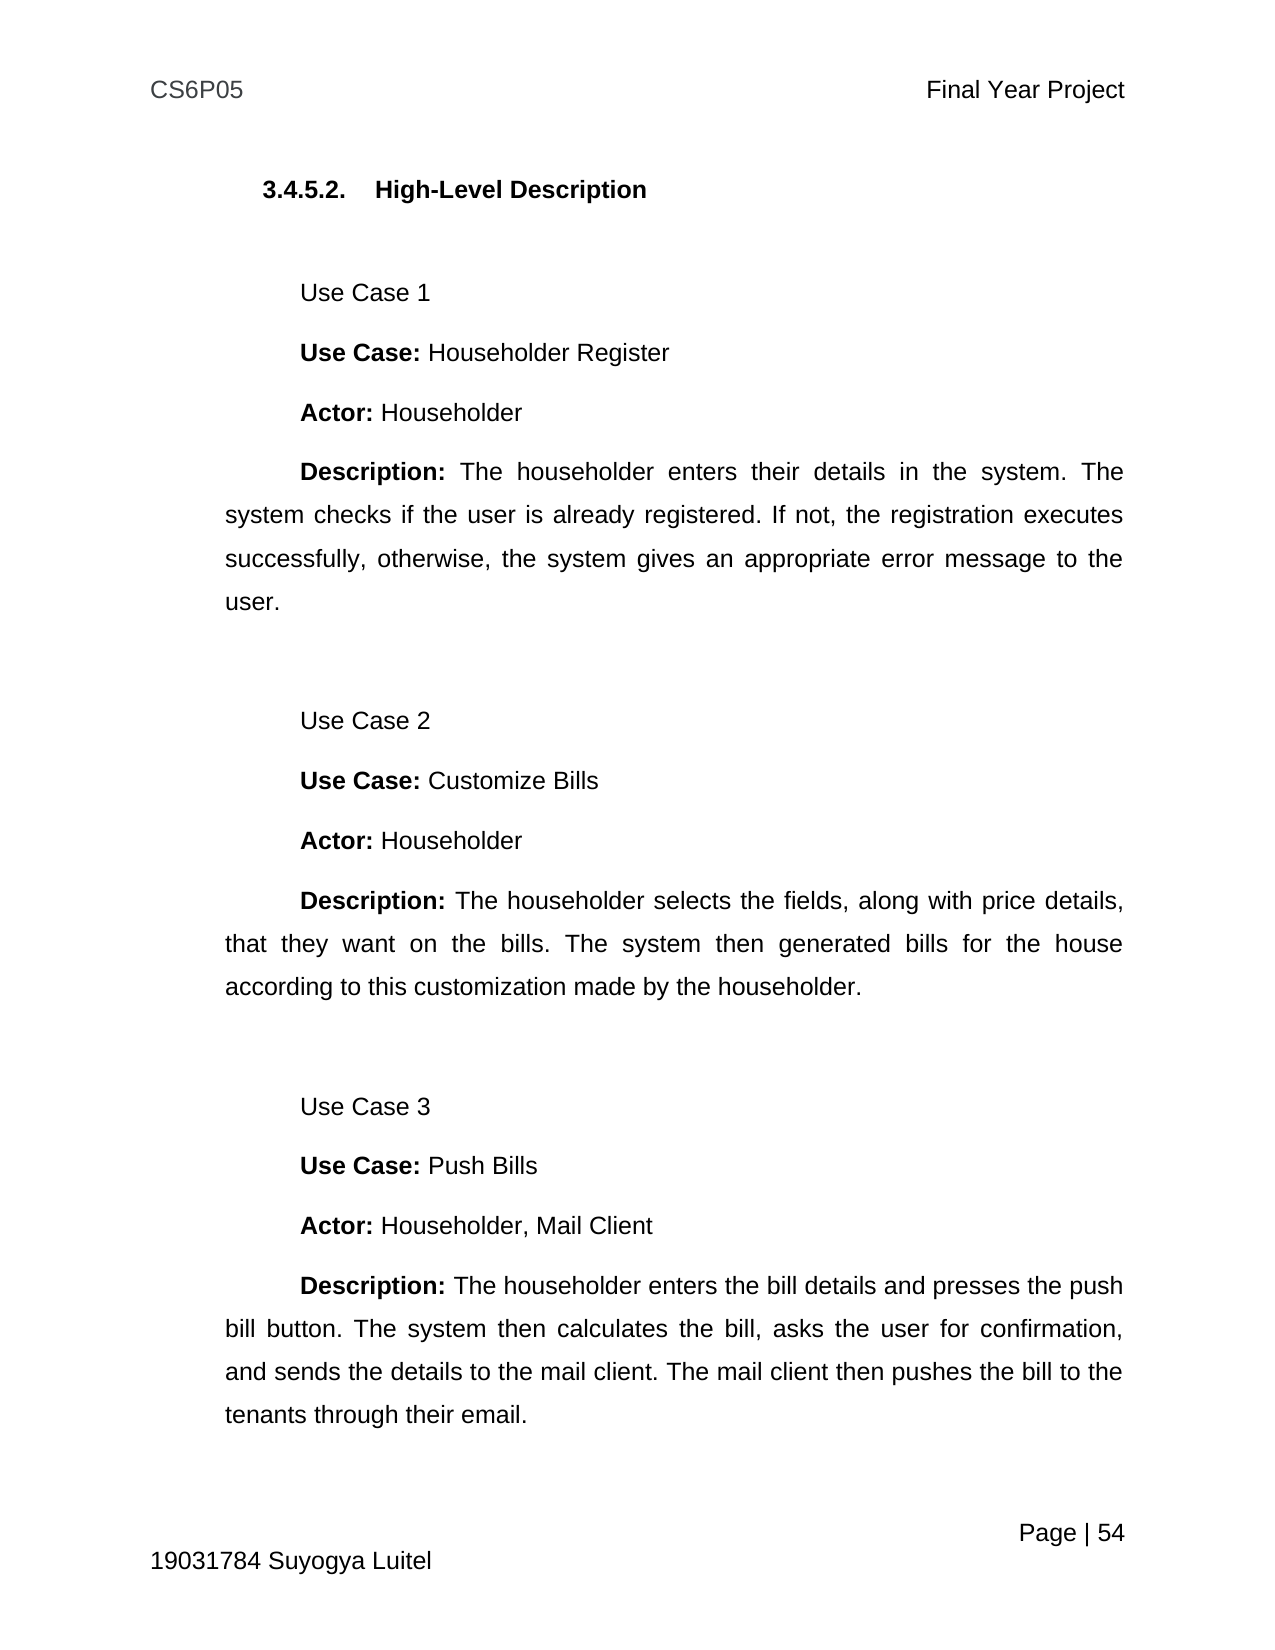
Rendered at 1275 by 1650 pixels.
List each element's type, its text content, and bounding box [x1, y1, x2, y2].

text Description: The householder selects the fields, along with price details, that they want on the bills. The system then generated bills for the house according to this customization made by the householder. [225, 886, 1125, 1001]
text Use Case: Customize Bills [225, 766, 1125, 795]
text Use Case: Householder Register [225, 338, 1125, 366]
text Actor: Householder [225, 826, 1125, 854]
text Use Case 2 [225, 706, 1125, 735]
text Description: The householder enters the bill details and presses the push bill button. The system then calculates the bill, asks the user for confirmation, and sends the details to the mail client. The mail client then pushes the bill to the tenants through their email. [225, 1271, 1125, 1429]
text Actor: Householder [225, 397, 1125, 426]
text Description: The householder enters their details in the system. The system checks if the user is already registered. If not, the registration executes successfully, otherwise, the system gives an appropriate error message to the user. [225, 457, 1125, 615]
text Actor: Householder, Mail Client [225, 1211, 1125, 1240]
text Use Case 1 [225, 278, 1125, 307]
text Use Case: Push Bills [225, 1151, 1125, 1180]
text Use Case 3 [225, 1091, 1125, 1120]
subtitle High-Level Description [262, 175, 1125, 204]
